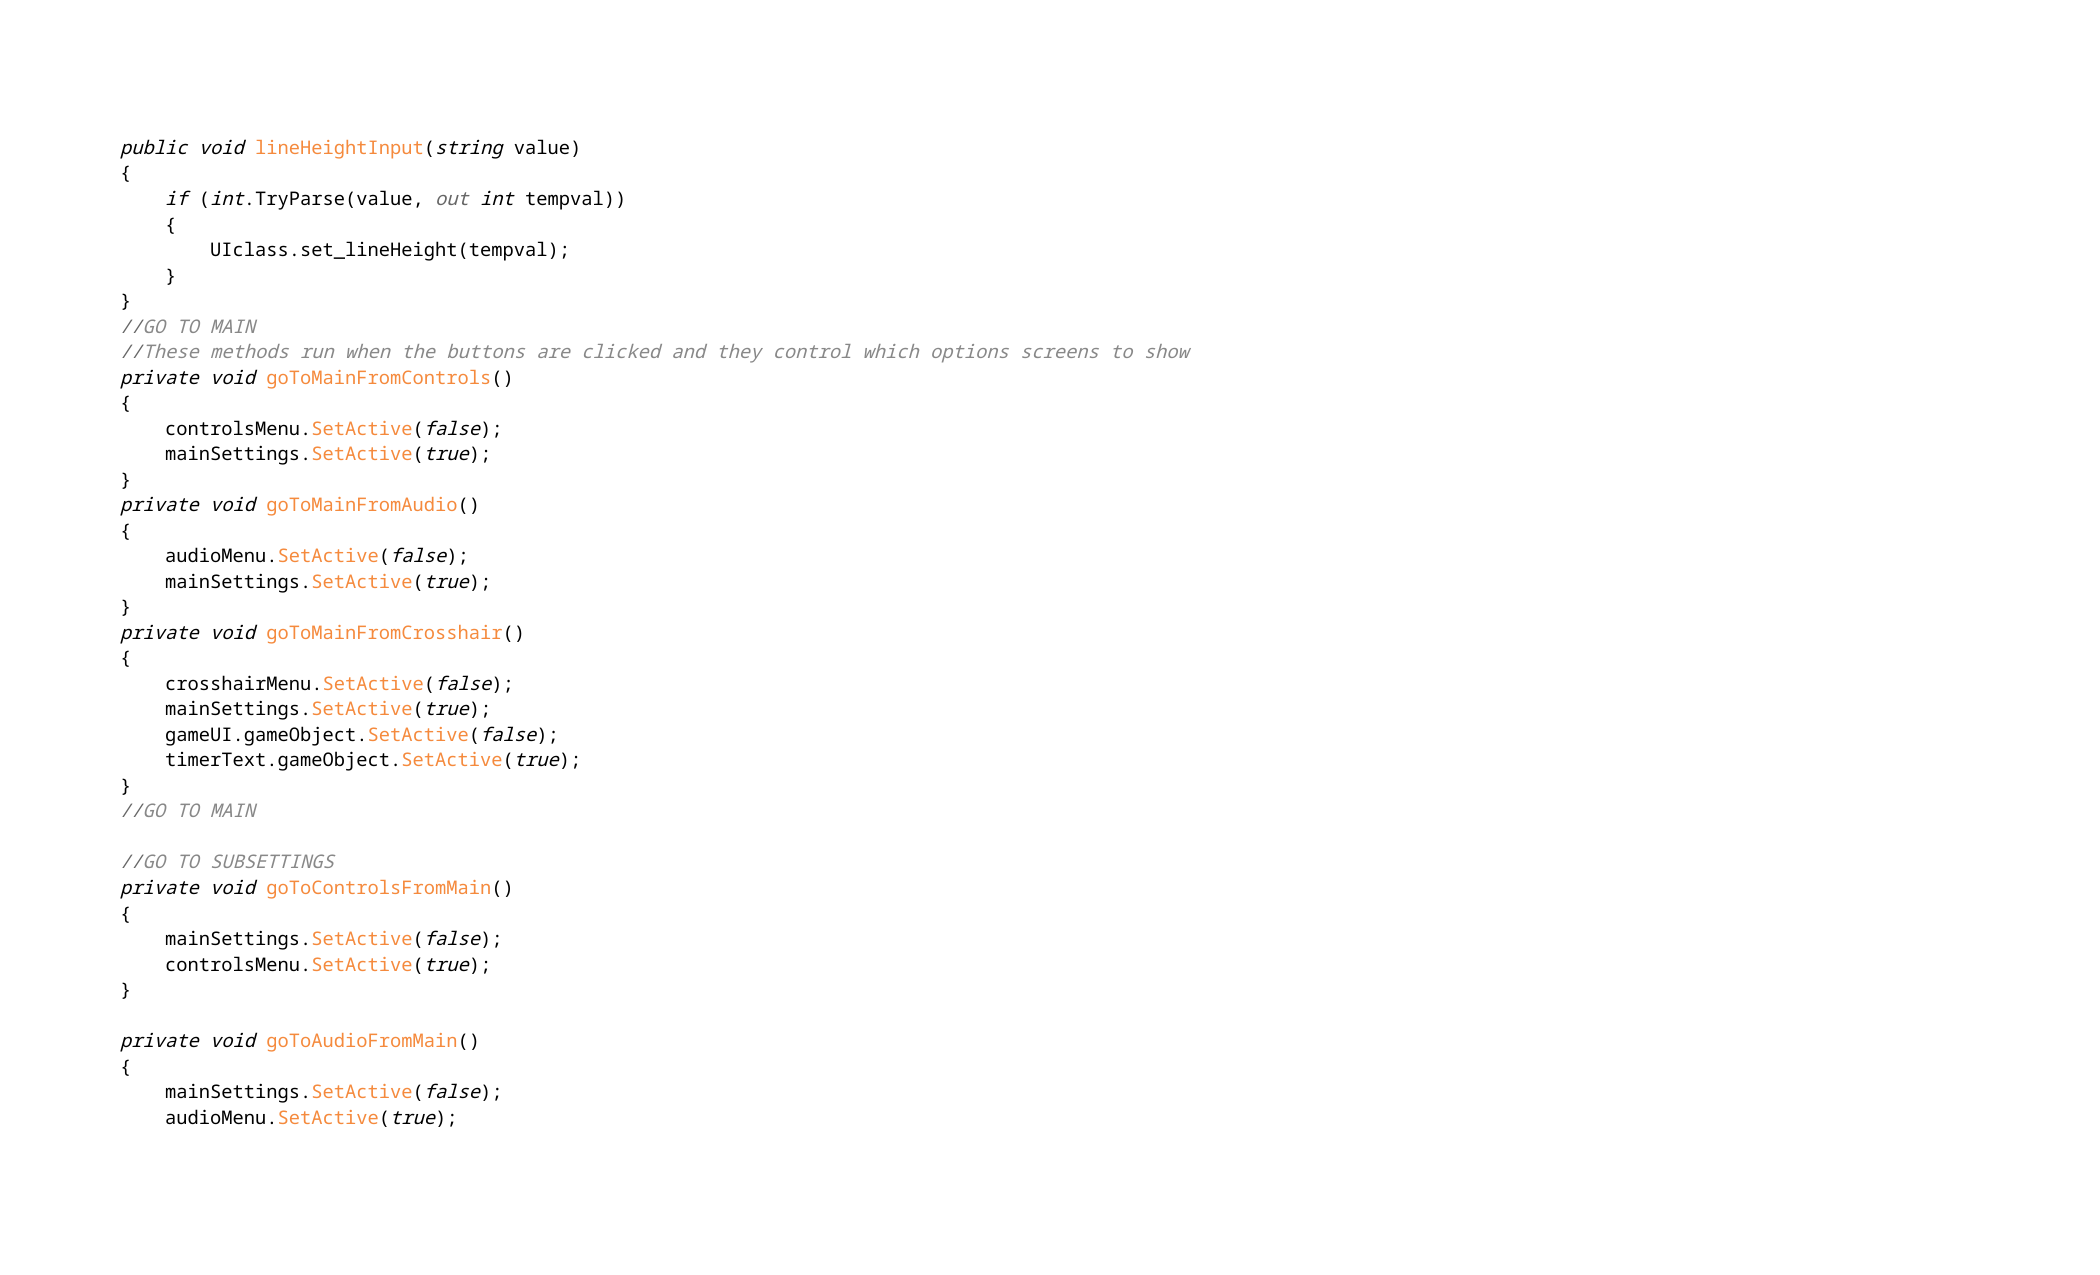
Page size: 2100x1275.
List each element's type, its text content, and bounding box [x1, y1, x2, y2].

text { [75, 517, 2025, 543]
text mainSettings.SetActive(true); [75, 696, 2025, 721]
text private void goToAudioFromMain() [75, 1027, 2025, 1053]
text { [75, 160, 2025, 185]
text } [75, 262, 2025, 287]
text public void lineHeightInput(string value) [75, 134, 2025, 160]
text } [75, 772, 2025, 798]
text //GO TO MAIN [75, 313, 2025, 338]
text { [75, 389, 2025, 415]
text private void goToMainFromControls() [75, 364, 2025, 389]
text private void goToMainFromAudio() [75, 492, 2025, 517]
text //GO TO SUBSETTINGS [75, 849, 2025, 874]
text //GO TO MAIN [75, 798, 2025, 823]
text private void goToMainFromCrosshair() [75, 619, 2025, 645]
text audioMenu.SetActive(true); [75, 1104, 2025, 1129]
text mainSettings.SetActive(true); [75, 441, 2025, 466]
text } [75, 466, 2025, 492]
text UIclass.set_lineHeight(tempval); [75, 236, 2025, 262]
text } [75, 287, 2025, 313]
text controlsMenu.SetActive(false); [75, 415, 2025, 441]
text { [75, 645, 2025, 670]
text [75, 185, 2025, 211]
text mainSettings.SetActive(false); [75, 925, 2025, 951]
text { [75, 1053, 2025, 1078]
text private void goToControlsFromMain() [75, 874, 2025, 900]
text } [75, 594, 2025, 619]
text timerText.gameObject.SetActive(true); [75, 747, 2025, 772]
text { [75, 211, 2025, 236]
text mainSettings.SetActive(true); [75, 568, 2025, 594]
text mainSettings.SetActive(false); [75, 1078, 2025, 1104]
text { [75, 900, 2025, 925]
text //These methods run when the buttons are clicked and they control which options screens to show [75, 338, 2025, 364]
text } [75, 976, 2025, 1002]
text audioMenu.SetActive(false); [75, 543, 2025, 568]
text crosshairMenu.SetActive(false); [75, 670, 2025, 696]
text gameUI.gameObject.SetActive(false); [75, 721, 2025, 747]
text controlsMenu.SetActive(true); [75, 951, 2025, 976]
